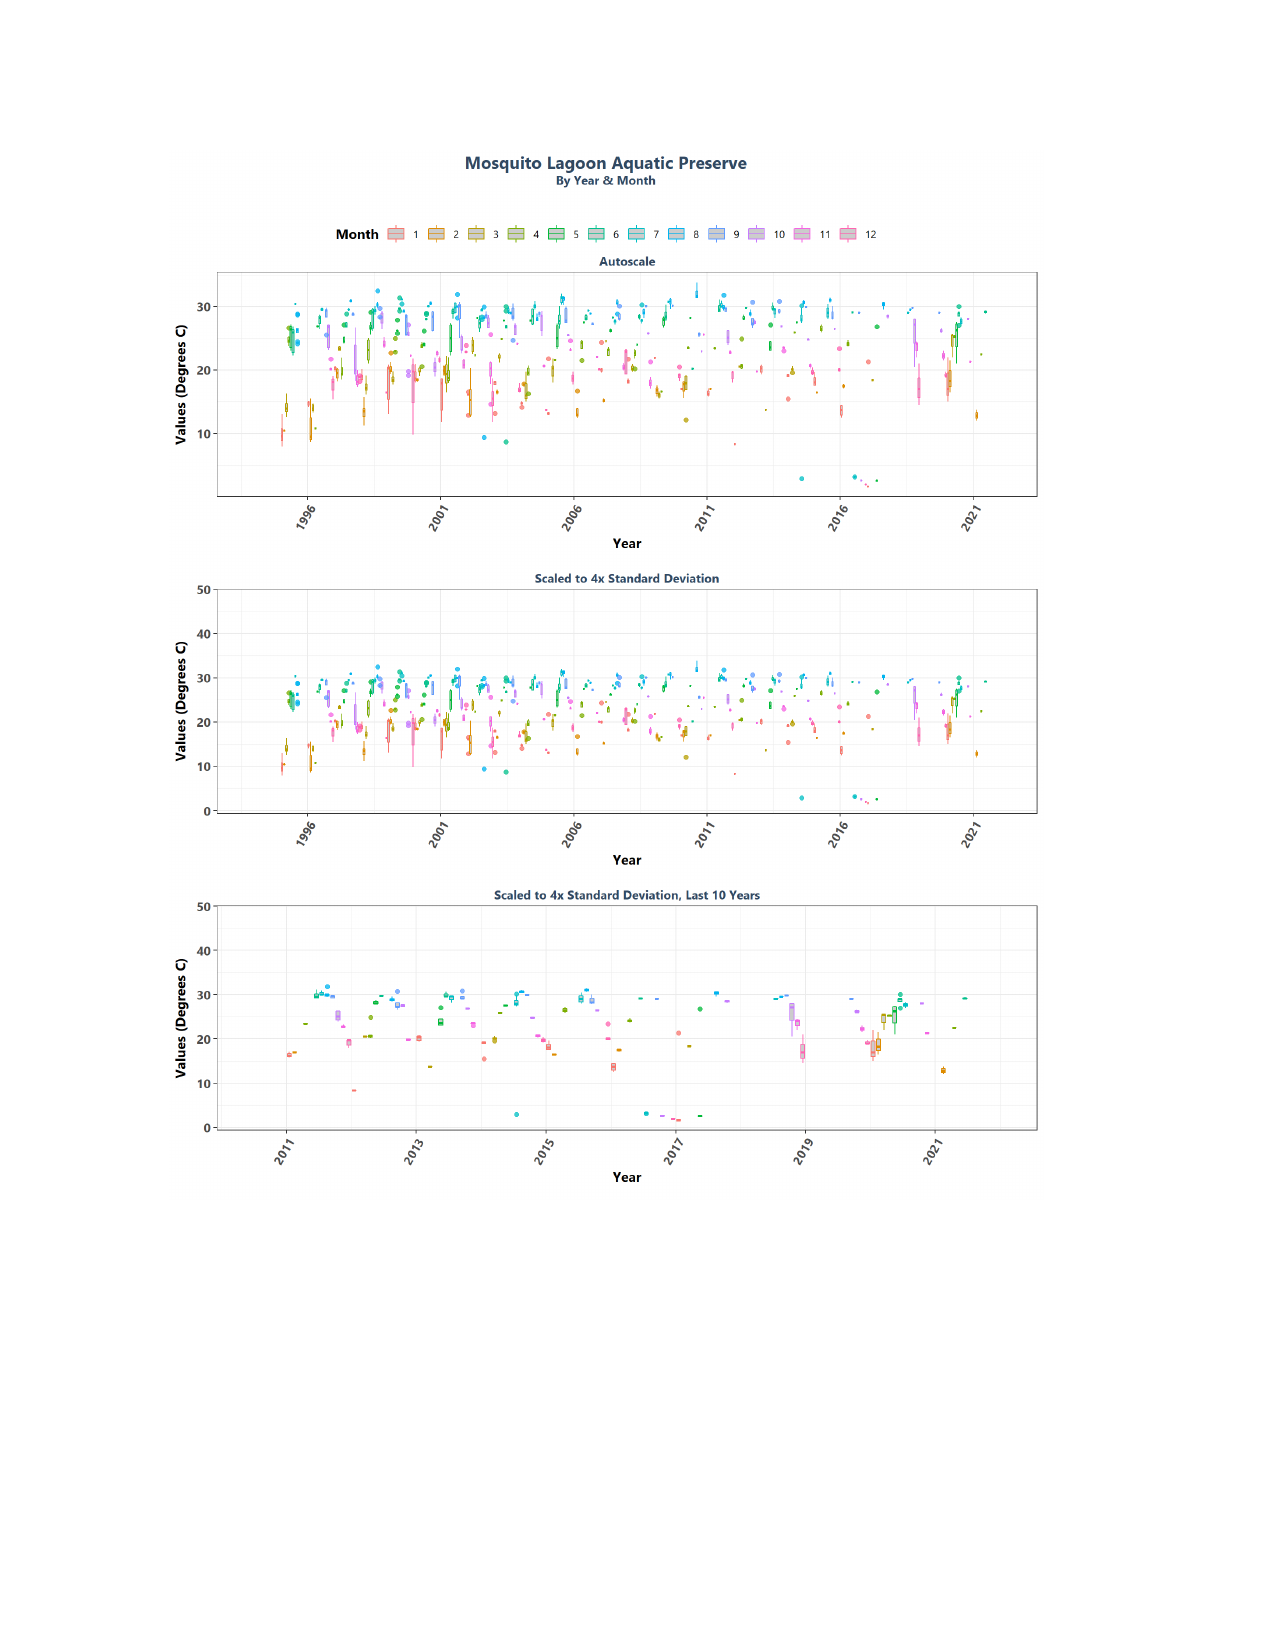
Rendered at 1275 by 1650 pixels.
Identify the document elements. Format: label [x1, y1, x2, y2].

picture [168, 150, 1044, 1200]
